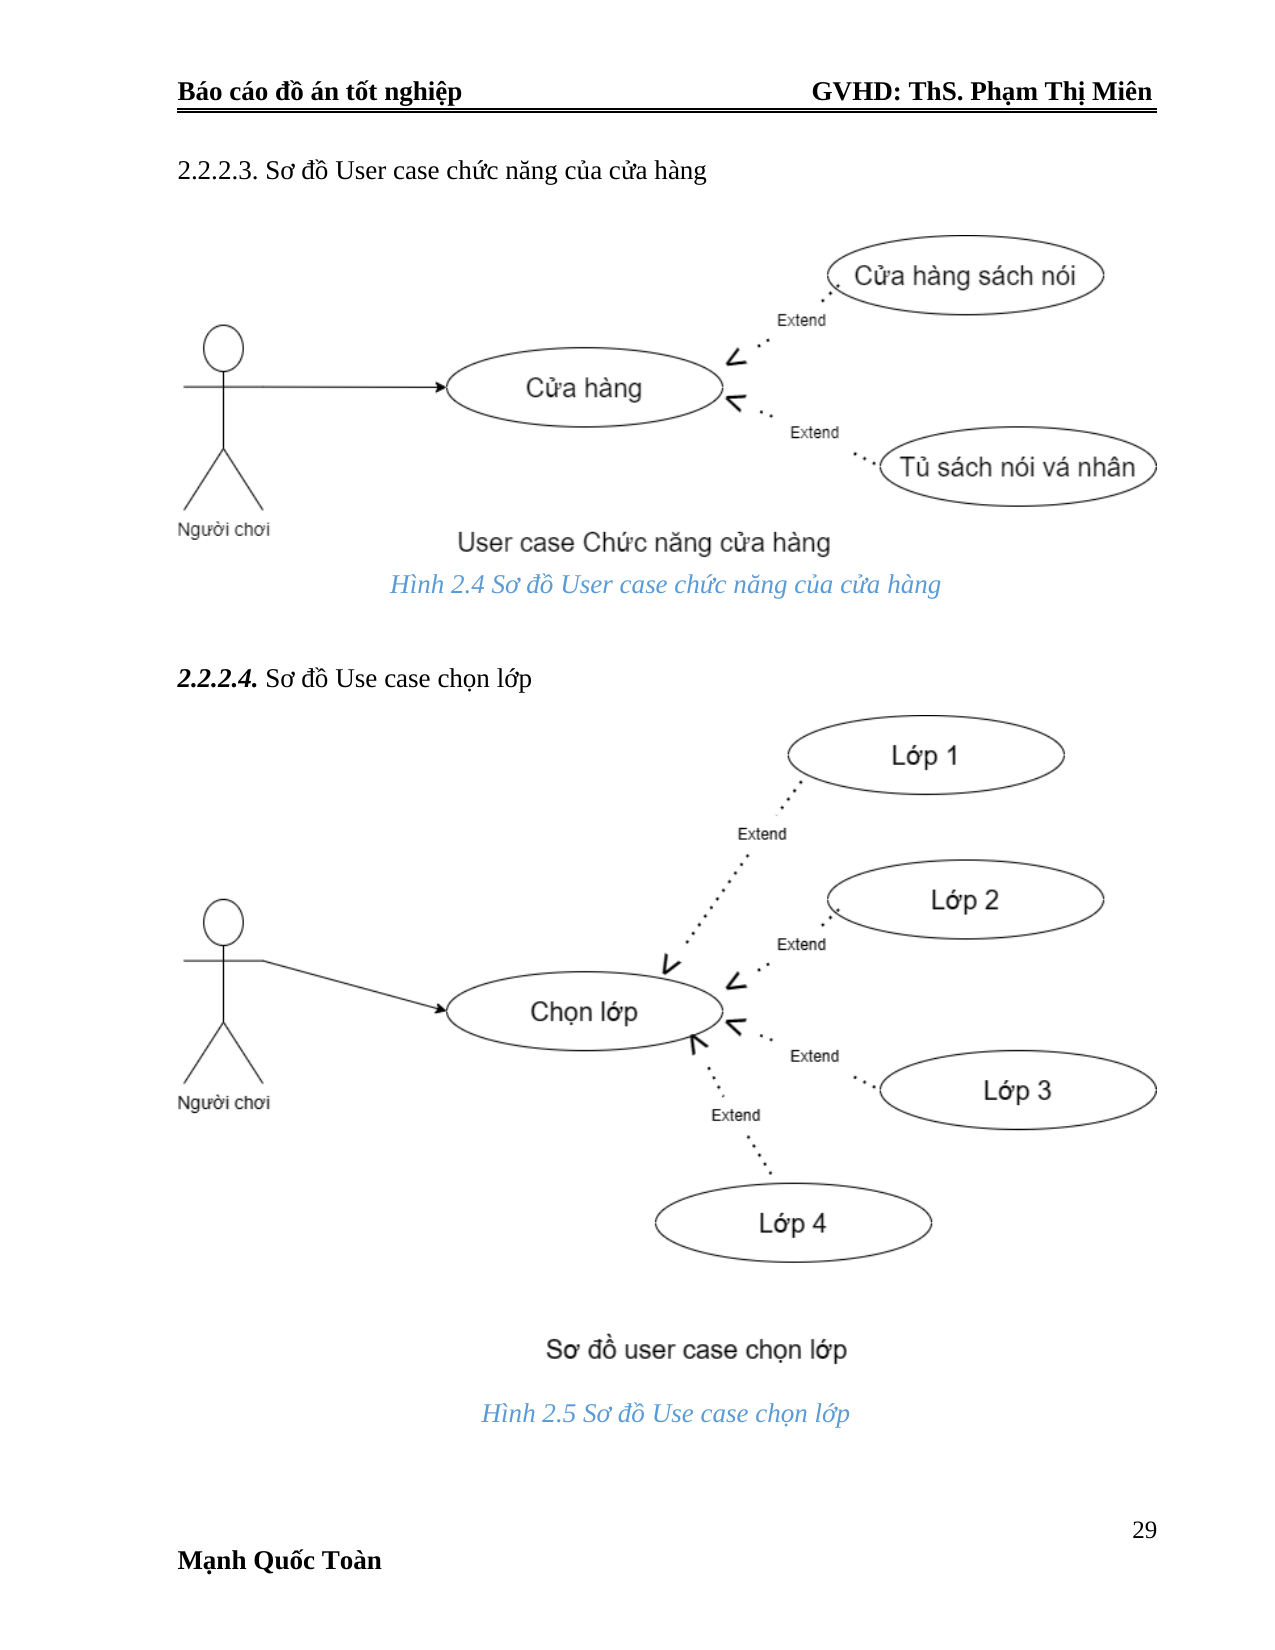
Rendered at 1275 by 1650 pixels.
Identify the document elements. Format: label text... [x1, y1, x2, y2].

text Sơ đồ Use case chọn lớp [177, 662, 1157, 694]
picture [177, 715, 1157, 1376]
picture [177, 235, 1157, 569]
text Hình 2.5 Sơ đồ Use case chọn lớp [177, 1397, 1157, 1428]
text Hình 2.4 Sơ đồ User case chức năng của cửa hàng [177, 569, 1157, 599]
text Sơ đồ User case chức năng của cửa hàng [177, 154, 1157, 185]
